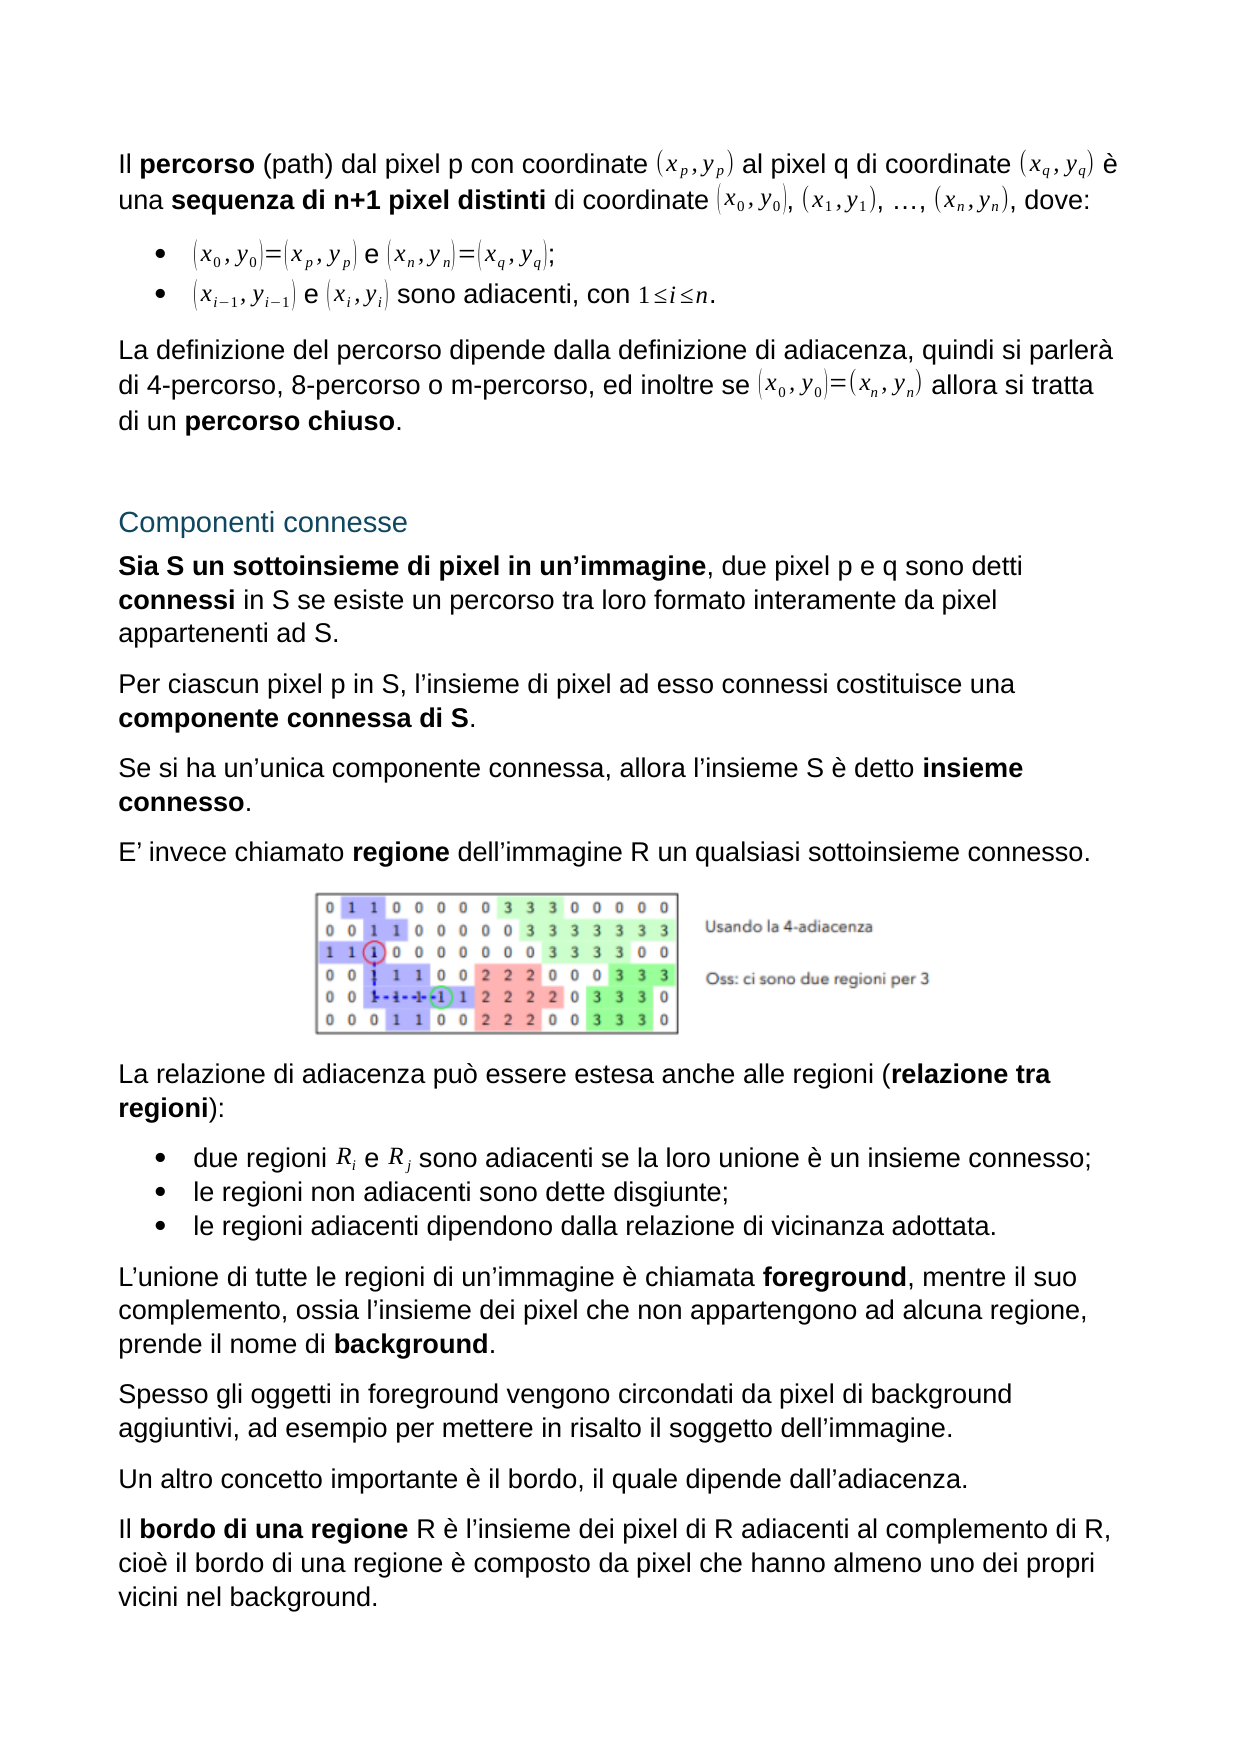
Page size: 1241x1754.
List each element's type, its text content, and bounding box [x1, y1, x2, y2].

text Spesso gli oggetti in foreground vengono circondati da pixel di background aggiuntivi, ad esempio per mettere in risalto il soggetto dell’immagine. [118, 1378, 1122, 1443]
text La definizione del percorso dipende dalla definizione di adiacenza, quindi si parlerà di 4-percorso, 8-percorso o m-percorso, ed inoltre se allora si tratta di un percorso chiuso. [118, 334, 1122, 436]
text L’unione di tutte le regioni di un’immagine è chiamata foreground, mentre il suo complemento, ossia l’insieme dei pixel che non appartengono ad alcuna regione, prende il nome di background. [118, 1261, 1122, 1359]
text E’ invece chiamato regione dell’immagine R un qualsiasi sottoinsieme connesso. [118, 836, 1122, 867]
picture [310, 886, 930, 1039]
text Il percorso (path) dal pixel p con coordinate al pixel q di coordinate è una sequenza di n+1 pixel distinti di coordinate , , …, , dove: [118, 148, 1122, 217]
text Se si ha un’unica componente connessa, allora l’insieme S è detto insieme connesso. [118, 752, 1122, 817]
text La relazione di adiacenza può essere estesa anche alle regioni (relazione tra regioni): [118, 1058, 1122, 1123]
list e ; [156, 236, 1122, 274]
list le regioni adiacenti dipendono dalla relazione di vicinanza adottata. [156, 1210, 1122, 1241]
list due regioni e sono adiacenti se la loro unione è un insieme connesso; [156, 1142, 1122, 1174]
text Il bordo di una regione R è l’insieme dei pixel di R adiacenti al complemento di R, cioè il bordo di una regione è composto da pixel che hanno almeno uno dei propri vicini nel background. [118, 1513, 1122, 1612]
subtitle Componenti connesse [118, 505, 1122, 539]
text Un altro concetto importante è il bordo, il quale dipende dall’adiacenza. [118, 1463, 1122, 1494]
list le regioni non adiacenti sono dette disgiunte; [156, 1176, 1122, 1208]
text Sia S un sottoinsieme di pixel in un’immagine, due pixel p e q sono detti connessi in S se esiste un percorso tra loro formato interamente da pixel appartenenti ad S. [118, 550, 1122, 649]
list e sono adiacenti, con . [156, 276, 1122, 314]
text Per ciascun pixel p in S, l’insieme di pixel ad esso connessi costituisce una componente connessa di S. [118, 668, 1122, 733]
